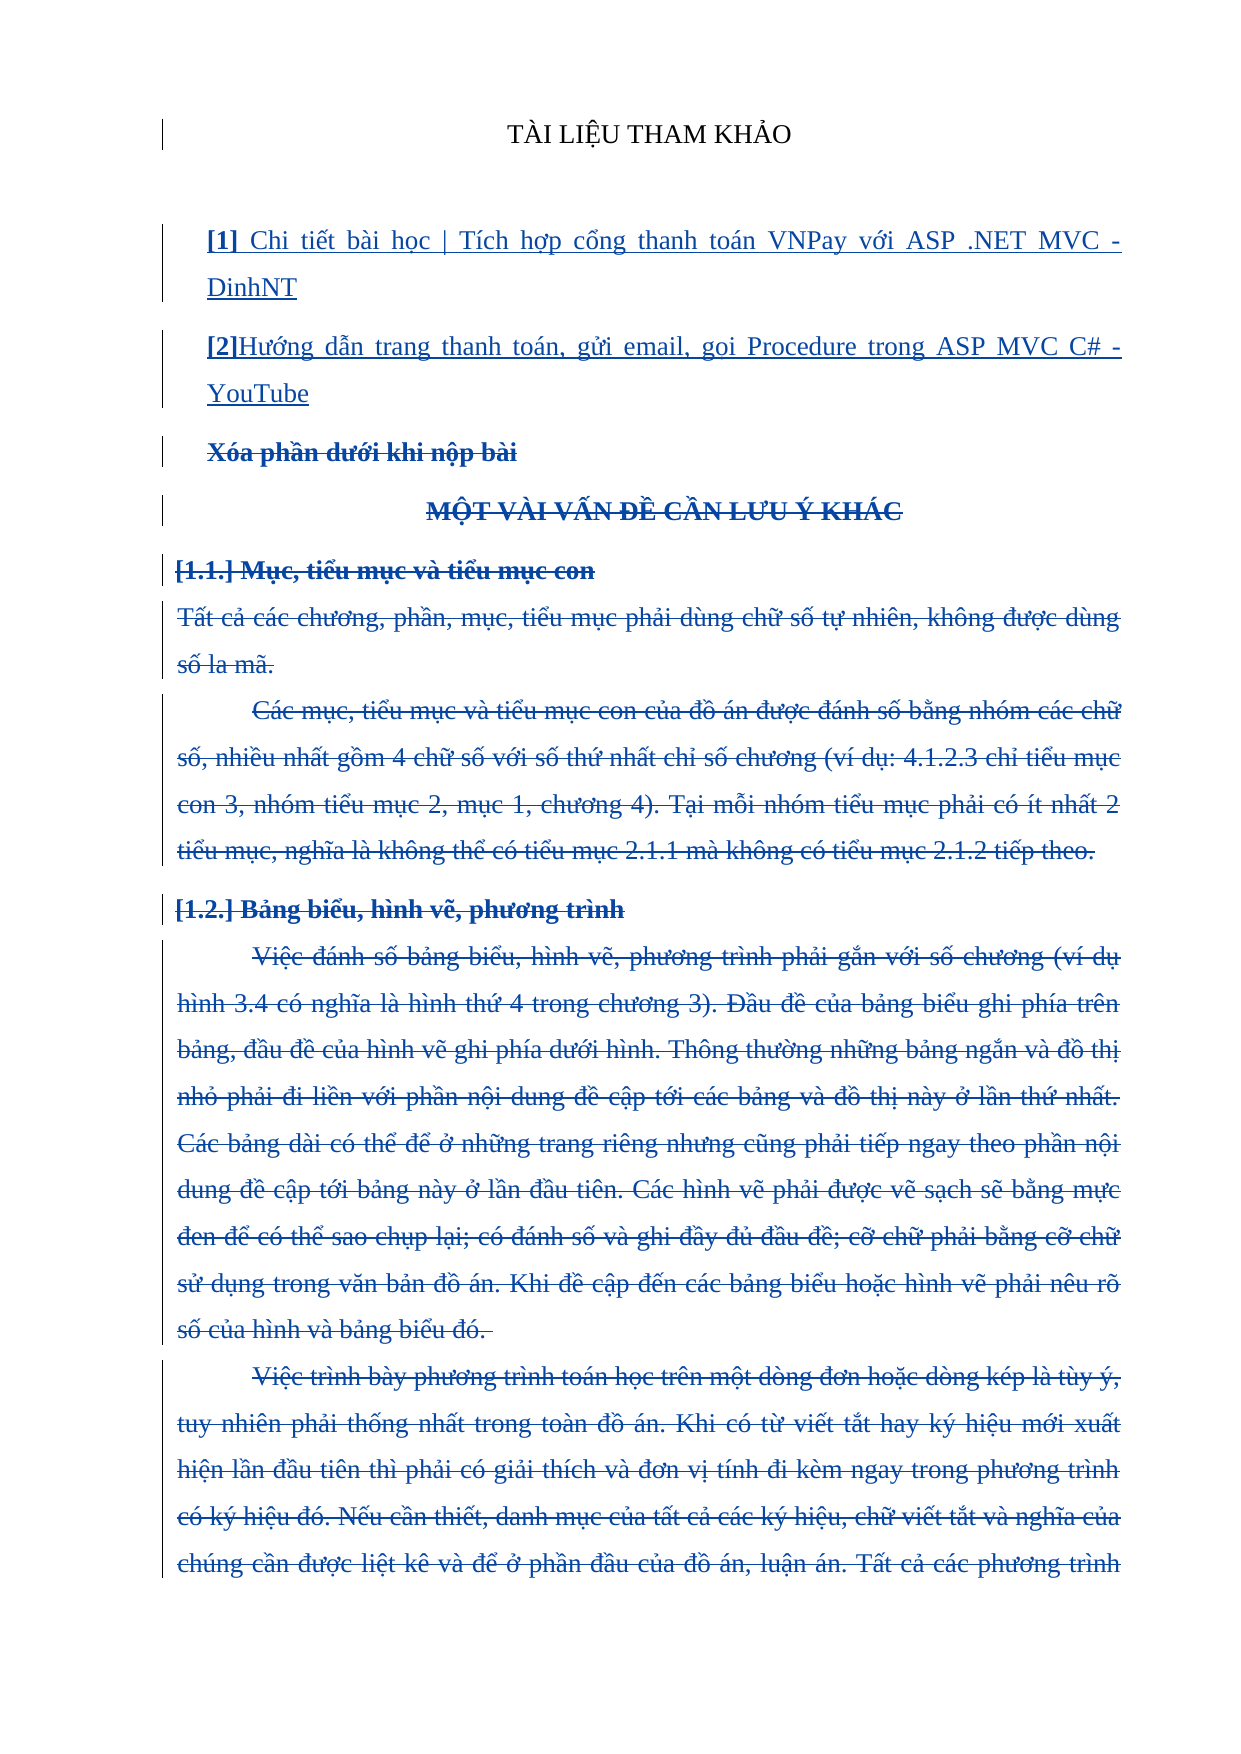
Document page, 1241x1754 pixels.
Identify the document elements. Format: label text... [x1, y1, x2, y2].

text TÀI LIỆU THAM KHẢO [177, 118, 1122, 150]
